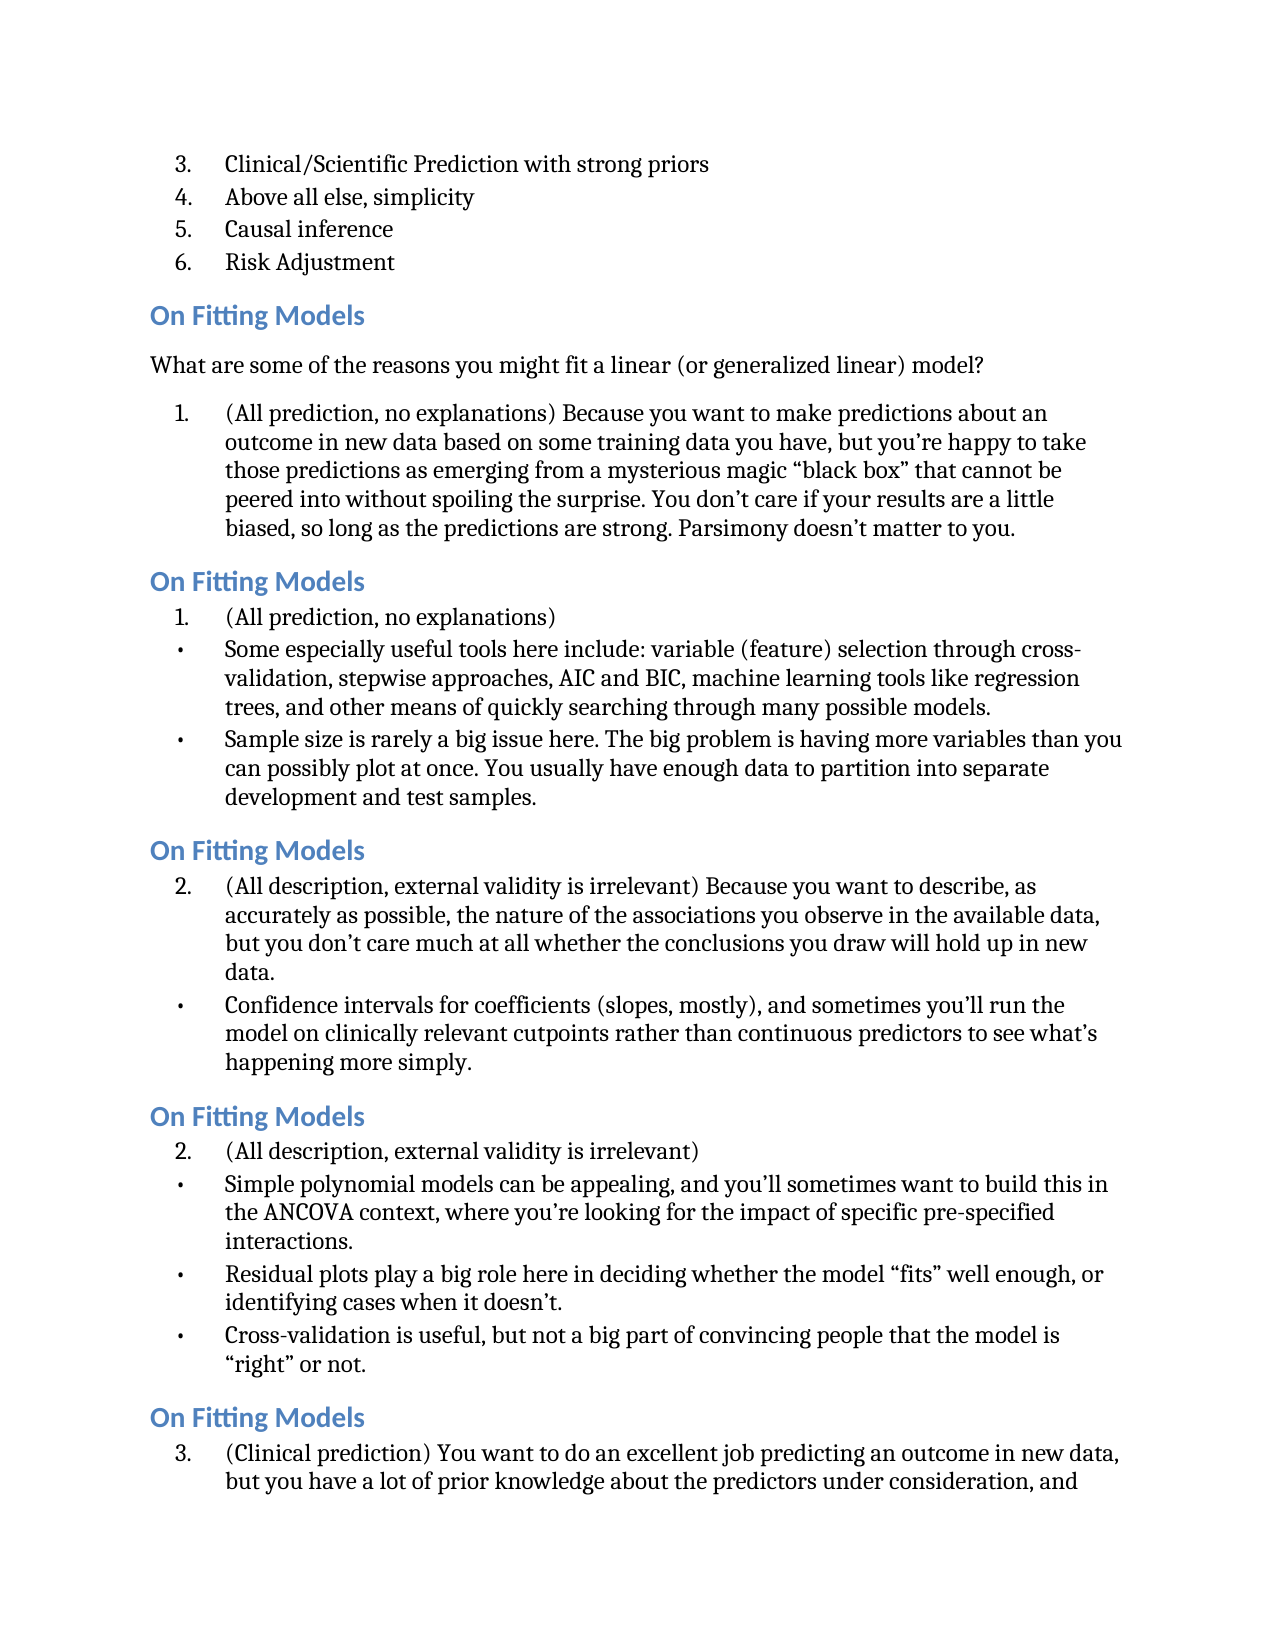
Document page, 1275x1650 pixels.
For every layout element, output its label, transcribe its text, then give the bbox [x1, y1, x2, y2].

list Cross-validation is useful, but not a big part of convincing people that the model is “right” or not. [175, 1321, 1125, 1378]
list (All prediction, no explanations) Because you want to make predictions about an outcome in new data based on some training data you have, but you’re happy to take those predictions as emerging from a mysterious magic “black box” that cannot be peered into without spoiling the surprise. You don’t care if your results are a little biased, so long as the predictions are strong. Parsimony doesn’t matter to you. [175, 399, 1125, 543]
subtitle On Fitting Models [150, 297, 1125, 333]
list (All prediction, no explanations) [175, 603, 1125, 632]
list Causal inference [175, 215, 1125, 244]
subtitle On Fitting Models [150, 1098, 1125, 1133]
subtitle On Fitting Models [150, 1399, 1125, 1435]
list Confidence intervals for coefficients (slopes, mostly), and sometimes you’ll run the model on clinically relevant cutpoints rather than continuous predictors to see what’s happening more simply. [175, 991, 1125, 1077]
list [175, 1438, 1125, 1496]
list Residual plots play a big role here in deciding whether the model “fits” well enough, or identifying cases when it doesn’t. [175, 1259, 1125, 1317]
subtitle On Fitting Models [150, 832, 1125, 868]
list Above all else, simplicity [175, 182, 1125, 211]
subtitle On Fitting Models [150, 563, 1125, 599]
list Simple polynomial models can be appealing, and you’ll sometimes want to build this in the ANCOVA context, where you’re looking for the impact of specific pre-specified interactions. [175, 1169, 1125, 1256]
list Sample size is rarely a big issue here. The big problem is having more variables than you can possibly plot at once. You usually have enough data to partition into separate development and test samples. [175, 725, 1125, 812]
list (All description, external validity is irrelevant) Because you want to describe, as accurately as possible, the nature of the associations you observe in the available data, but you don’t care much at all whether the conclusions you draw will hold up in new data. [175, 872, 1125, 987]
list Some especially useful tools here include: variable (feature) selection through cross-validation, stepwise approaches, AIC and BIC, machine learning tools like regression trees, and other means of quickly searching through many possible models. [175, 635, 1125, 722]
list Risk Adjustment [175, 247, 1125, 276]
list Clinical/Scientific Prediction with strong priors [175, 150, 1125, 179]
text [150, 351, 1125, 380]
list (All description, external validity is irrelevant) [175, 1137, 1125, 1166]
